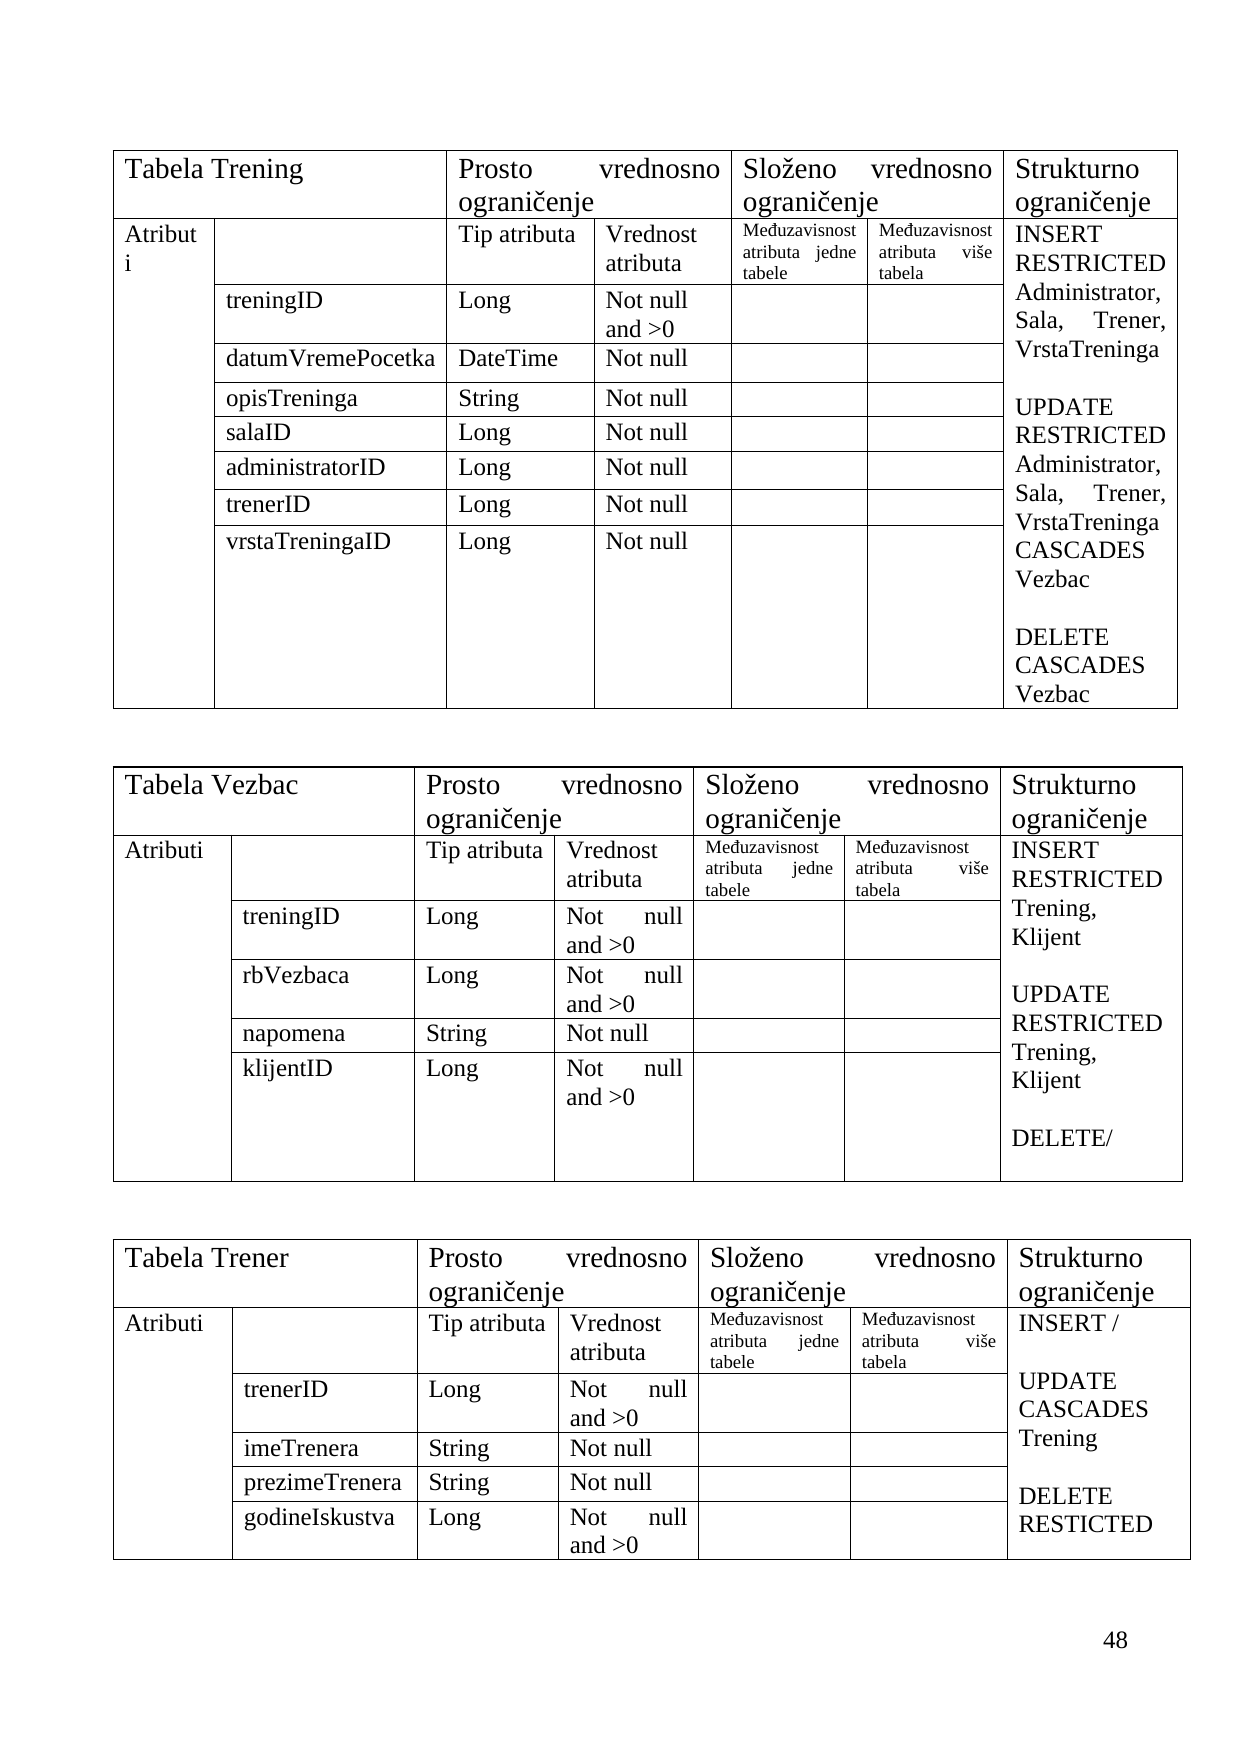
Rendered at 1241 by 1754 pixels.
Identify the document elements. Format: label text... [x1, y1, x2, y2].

table_cell Not null and >0 [555, 960, 693, 1017]
table_cell [868, 490, 1003, 525]
table_cell Not null [595, 417, 731, 451]
table_cell Vrednost atributa [555, 836, 693, 900]
table_cell Not null and >0 [555, 1053, 693, 1181]
table_cell Not null and >0 [559, 1374, 698, 1432]
table_cell Long [415, 960, 554, 1017]
table_cell Tip atributa [415, 836, 554, 900]
table_header Složeno vrednosno ograničenje [694, 768, 1000, 834]
table_cell [694, 960, 844, 1017]
table_header Prosto vrednosno ograničenje [447, 151, 731, 218]
table_cell Not null [559, 1467, 698, 1501]
table_cell Međuzavisnost atributa više tabela [845, 836, 1000, 900]
table_cell [732, 383, 867, 416]
table_cell prezimeTrenera [233, 1467, 417, 1501]
table_cell [232, 836, 414, 900]
table_cell DateTime [447, 344, 594, 382]
table_cell Not null [595, 344, 731, 382]
table_cell treningID [215, 285, 446, 342]
table_cell Not null and >0 [595, 285, 731, 342]
table_cell Atributi [114, 1308, 232, 1559]
table_cell [215, 219, 446, 284]
table_cell Long [447, 526, 594, 708]
table_cell Long [447, 490, 594, 525]
table_cell Not null [555, 1019, 693, 1052]
table_cell [868, 417, 1003, 451]
table_header Prosto vrednosno ograničenje [415, 768, 693, 834]
table_cell [868, 344, 1003, 382]
table_cell [868, 526, 1003, 708]
table_cell [732, 452, 867, 488]
table_header Strukturno ograničenje [1001, 768, 1182, 834]
table_cell napomena [232, 1019, 414, 1052]
table_header Tabela Trening [114, 151, 446, 218]
table_cell [732, 417, 867, 451]
table_cell imeTrenera [233, 1433, 417, 1466]
table_cell Međuzavisnost atributa jedne tabele [694, 836, 844, 900]
table_cell administratorID [215, 452, 446, 488]
table_header Strukturno ograničenje [1004, 151, 1177, 218]
table_cell Long [418, 1374, 558, 1432]
table_cell Atributi [114, 219, 214, 708]
table_cell [732, 285, 867, 342]
table_cell Vrednost atributa [559, 1308, 698, 1373]
table_cell [845, 901, 1000, 959]
table_cell Međuzavisnost atributa više tabela [851, 1308, 1007, 1373]
table_header Strukturno ograničenje [1008, 1240, 1190, 1307]
table_cell Not null [595, 526, 731, 708]
table_cell godineIskustva [233, 1502, 417, 1559]
table_cell Tip atributa [418, 1308, 558, 1373]
table_cell Long [447, 285, 594, 342]
table_cell [694, 1019, 844, 1052]
table_cell [694, 1053, 844, 1181]
table_cell String [418, 1467, 558, 1501]
table_cell [868, 383, 1003, 416]
table_cell Međuzavisnost atributa jedne tabele [732, 219, 867, 284]
table_cell String [447, 383, 594, 416]
table_cell [845, 1019, 1000, 1052]
table_cell [732, 344, 867, 382]
table_cell datumVremePocetka [215, 344, 446, 382]
table_cell [845, 960, 1000, 1017]
table_cell Long [418, 1502, 558, 1559]
table_cell rbVezbaca [232, 960, 414, 1017]
table_cell [699, 1467, 850, 1501]
table_cell [868, 285, 1003, 342]
table_cell Not null [595, 452, 731, 488]
table_cell Međuzavisnost atributa više tabela [868, 219, 1003, 284]
table_cell [699, 1374, 850, 1432]
table_header Tabela Vezbac [114, 768, 414, 834]
table_cell [851, 1502, 1007, 1559]
table_cell Not null and >0 [559, 1502, 698, 1559]
table_cell klijentID [232, 1053, 414, 1181]
table_cell [732, 490, 867, 525]
table_cell INSERT RESTRICTED Trening, Klijent UPDATE RESTRICTED Trening, Klijent DELETE/ [1001, 836, 1182, 1181]
table_header Složeno vrednosno ograničenje [732, 151, 1003, 218]
table_cell vrstaTreningaID [215, 526, 446, 708]
table_cell Atributi [114, 836, 231, 1181]
table_cell [732, 526, 867, 708]
table_cell [851, 1467, 1007, 1501]
table_cell INSERT / UPDATE CASCADES Trening DELETE RESTICTED Trening [1008, 1308, 1190, 1559]
table_cell Long [415, 1053, 554, 1181]
table_cell [851, 1433, 1007, 1466]
table_cell [851, 1374, 1007, 1432]
table_cell treningID [232, 901, 414, 959]
table_cell [694, 901, 844, 959]
table_header Prosto vrednosno ograničenje [418, 1240, 698, 1307]
table_cell Međuzavisnost atributa jedne tabele [699, 1308, 850, 1373]
table_cell [699, 1433, 850, 1466]
table_cell Tip atributa [447, 219, 594, 284]
table_cell [845, 1053, 1000, 1181]
table_cell trenerID [233, 1374, 417, 1432]
table_cell String [418, 1433, 558, 1466]
table_cell String [415, 1019, 554, 1052]
table_cell salaID [215, 417, 446, 451]
table_header Tabela Trener [114, 1240, 417, 1307]
table_cell trenerID [215, 490, 446, 525]
table_cell Not null [595, 383, 731, 416]
table_cell Not null [595, 490, 731, 525]
table_cell [233, 1308, 417, 1373]
table_cell opisTreninga [215, 383, 446, 416]
table_header Složeno vrednosno ograničenje [699, 1240, 1007, 1307]
table_cell Long [447, 417, 594, 451]
table_cell Not null and >0 [555, 901, 693, 959]
table_cell [868, 452, 1003, 488]
table_cell Not null [559, 1433, 698, 1466]
table_cell INSERT RESTRICTED Administrator, Sala, Trener, VrstaTreninga UPDATE RESTRICTED Administrator, Sala, Trener, VrstaTreninga CASCADES Vezbac DELETE CASCADES Vezbac [1004, 219, 1177, 708]
table_cell Long [415, 901, 554, 959]
table_cell Long [447, 452, 594, 488]
table_cell Vrednost atributa [595, 219, 731, 284]
table_cell [699, 1502, 850, 1559]
